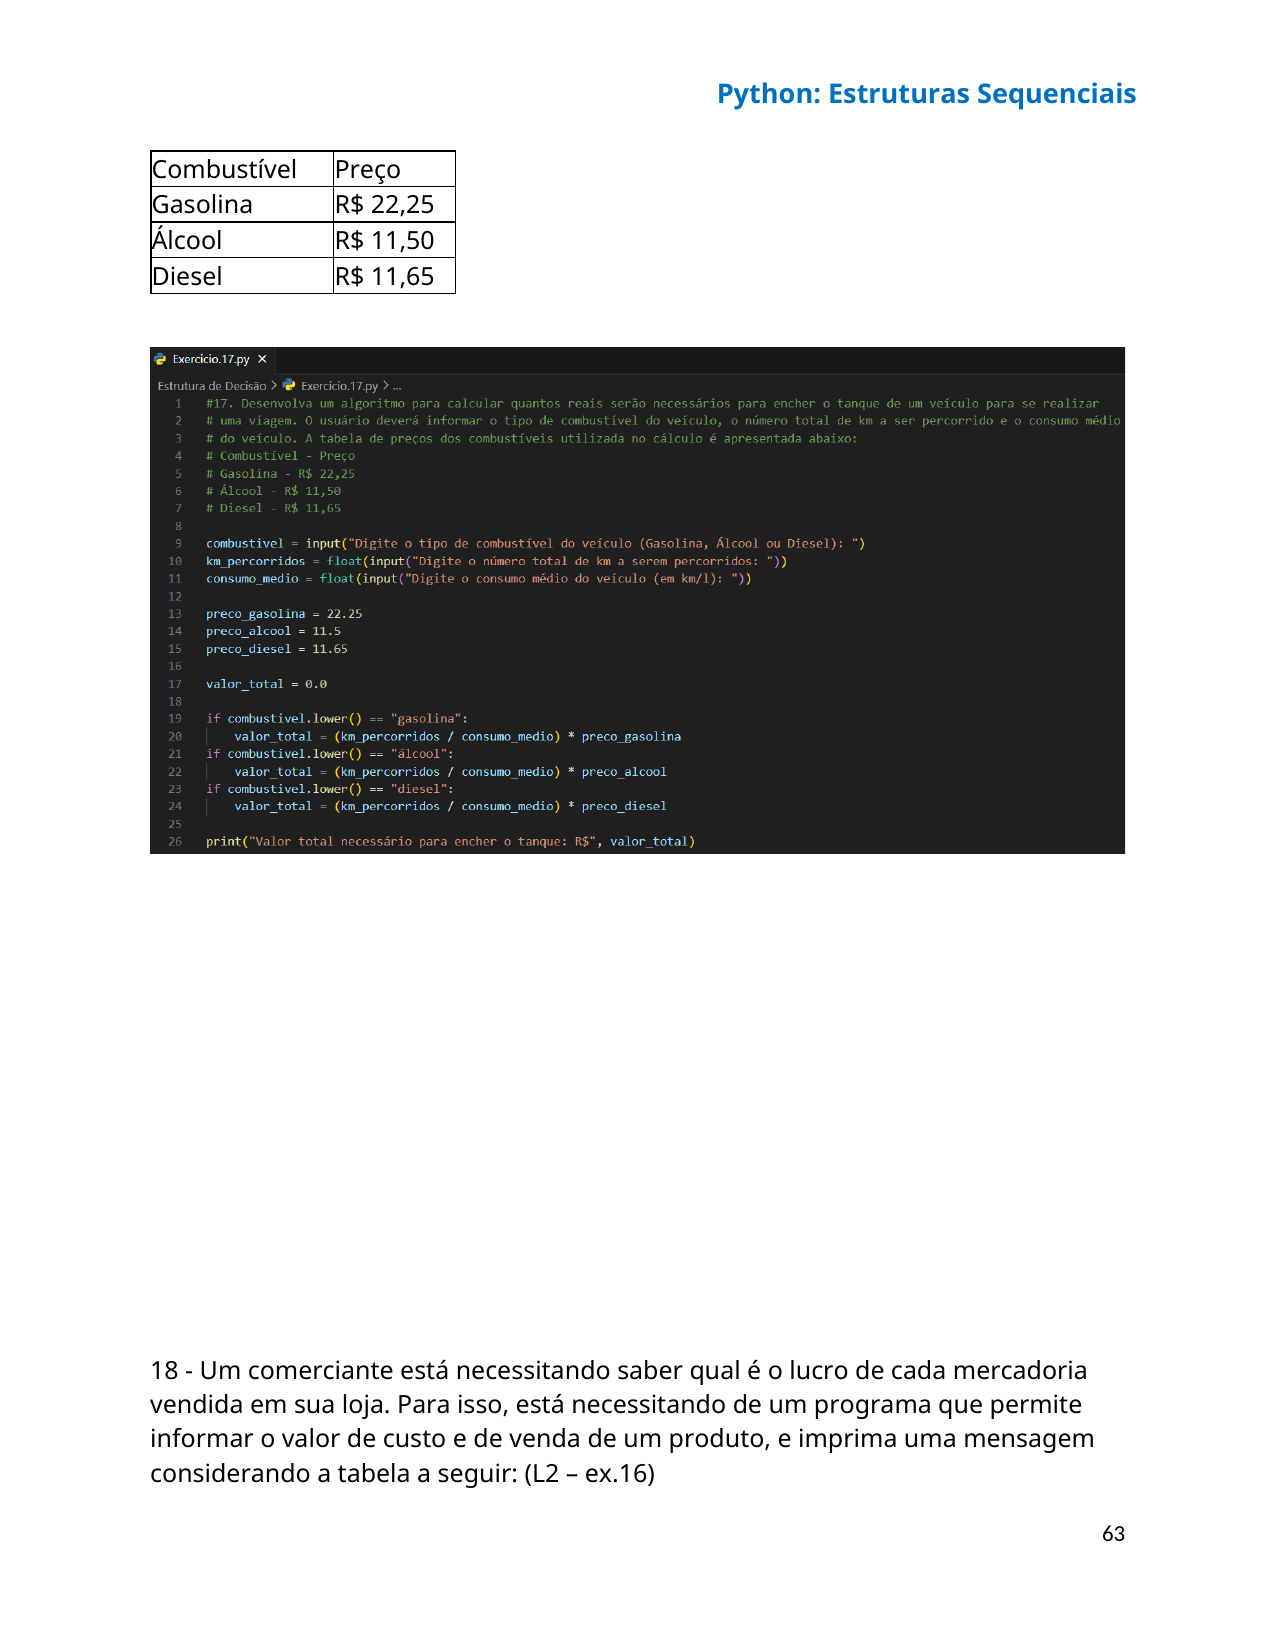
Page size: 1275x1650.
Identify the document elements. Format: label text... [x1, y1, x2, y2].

table_cell Álcool [152, 223, 333, 257]
table_cell R$ 11,65 [334, 258, 455, 292]
table_header Preço [334, 152, 455, 186]
picture [150, 347, 1125, 854]
table_cell Gasolina [152, 187, 333, 221]
table_header Combustível [152, 152, 333, 186]
table_cell R$ 11,50 [334, 223, 455, 257]
table_cell Diesel [152, 258, 333, 292]
table_cell R$ 22,25 [334, 187, 455, 221]
text 18 - Um comerciante está necessitando saber qual é o lucro de cada mercadoria vendida em sua loja. Para isso, está necessitando de um programa que permite informar o valor de custo e de venda de um produto, e imprima uma mensagem considerando a tabela a seguir: (L2 – ex.16) [150, 1353, 1125, 1489]
